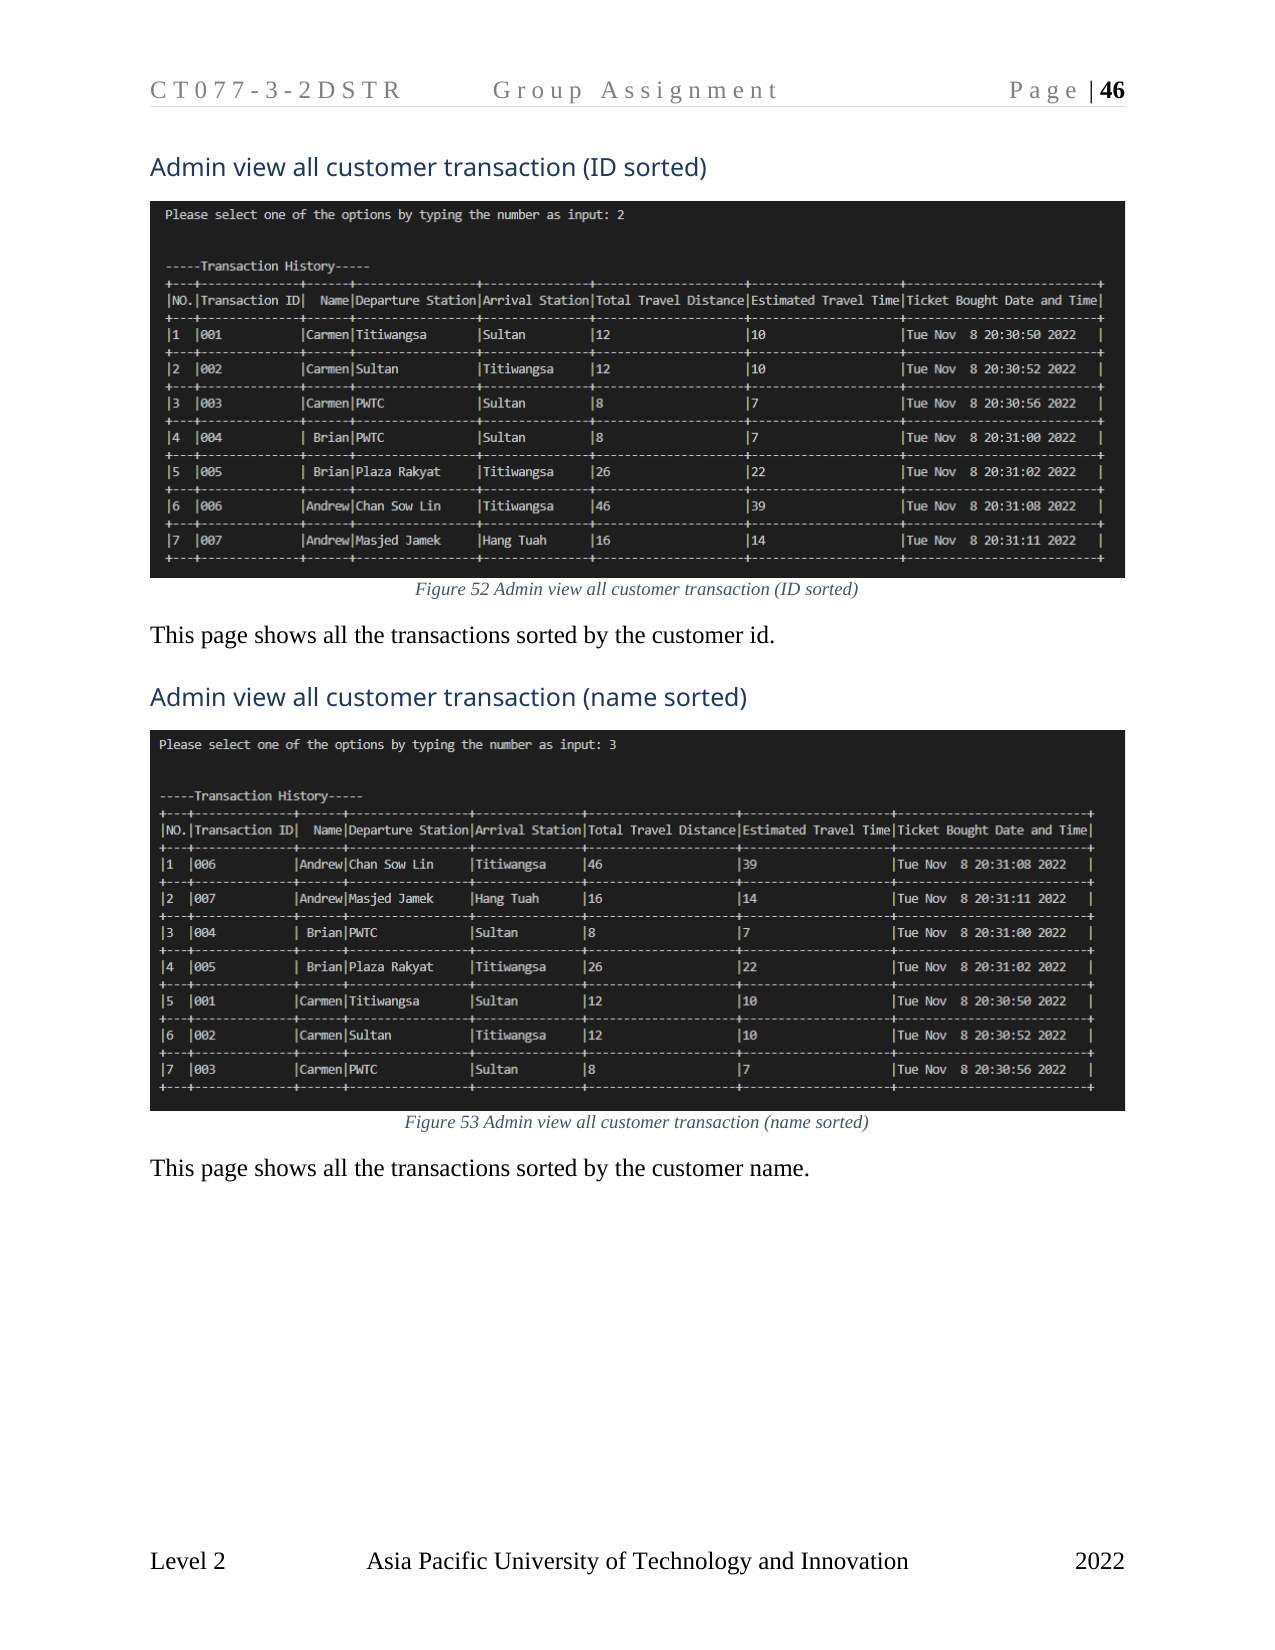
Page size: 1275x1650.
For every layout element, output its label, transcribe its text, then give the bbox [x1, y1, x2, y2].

text Figure 53 Admin view all customer transaction (name sorted) [150, 1111, 1125, 1132]
text Figure 52 Admin view all customer transaction (ID sorted) [150, 578, 1125, 599]
subtitle Admin view all customer transaction (name sorted) [150, 680, 1125, 714]
subtitle Admin view all customer transaction (ID sorted) [150, 150, 1125, 184]
text This page shows all the transactions sorted by the customer id. [150, 620, 1125, 649]
picture [150, 730, 1125, 1111]
picture [150, 201, 1125, 578]
text This page shows all the transactions sorted by the customer name. [150, 1153, 1125, 1182]
